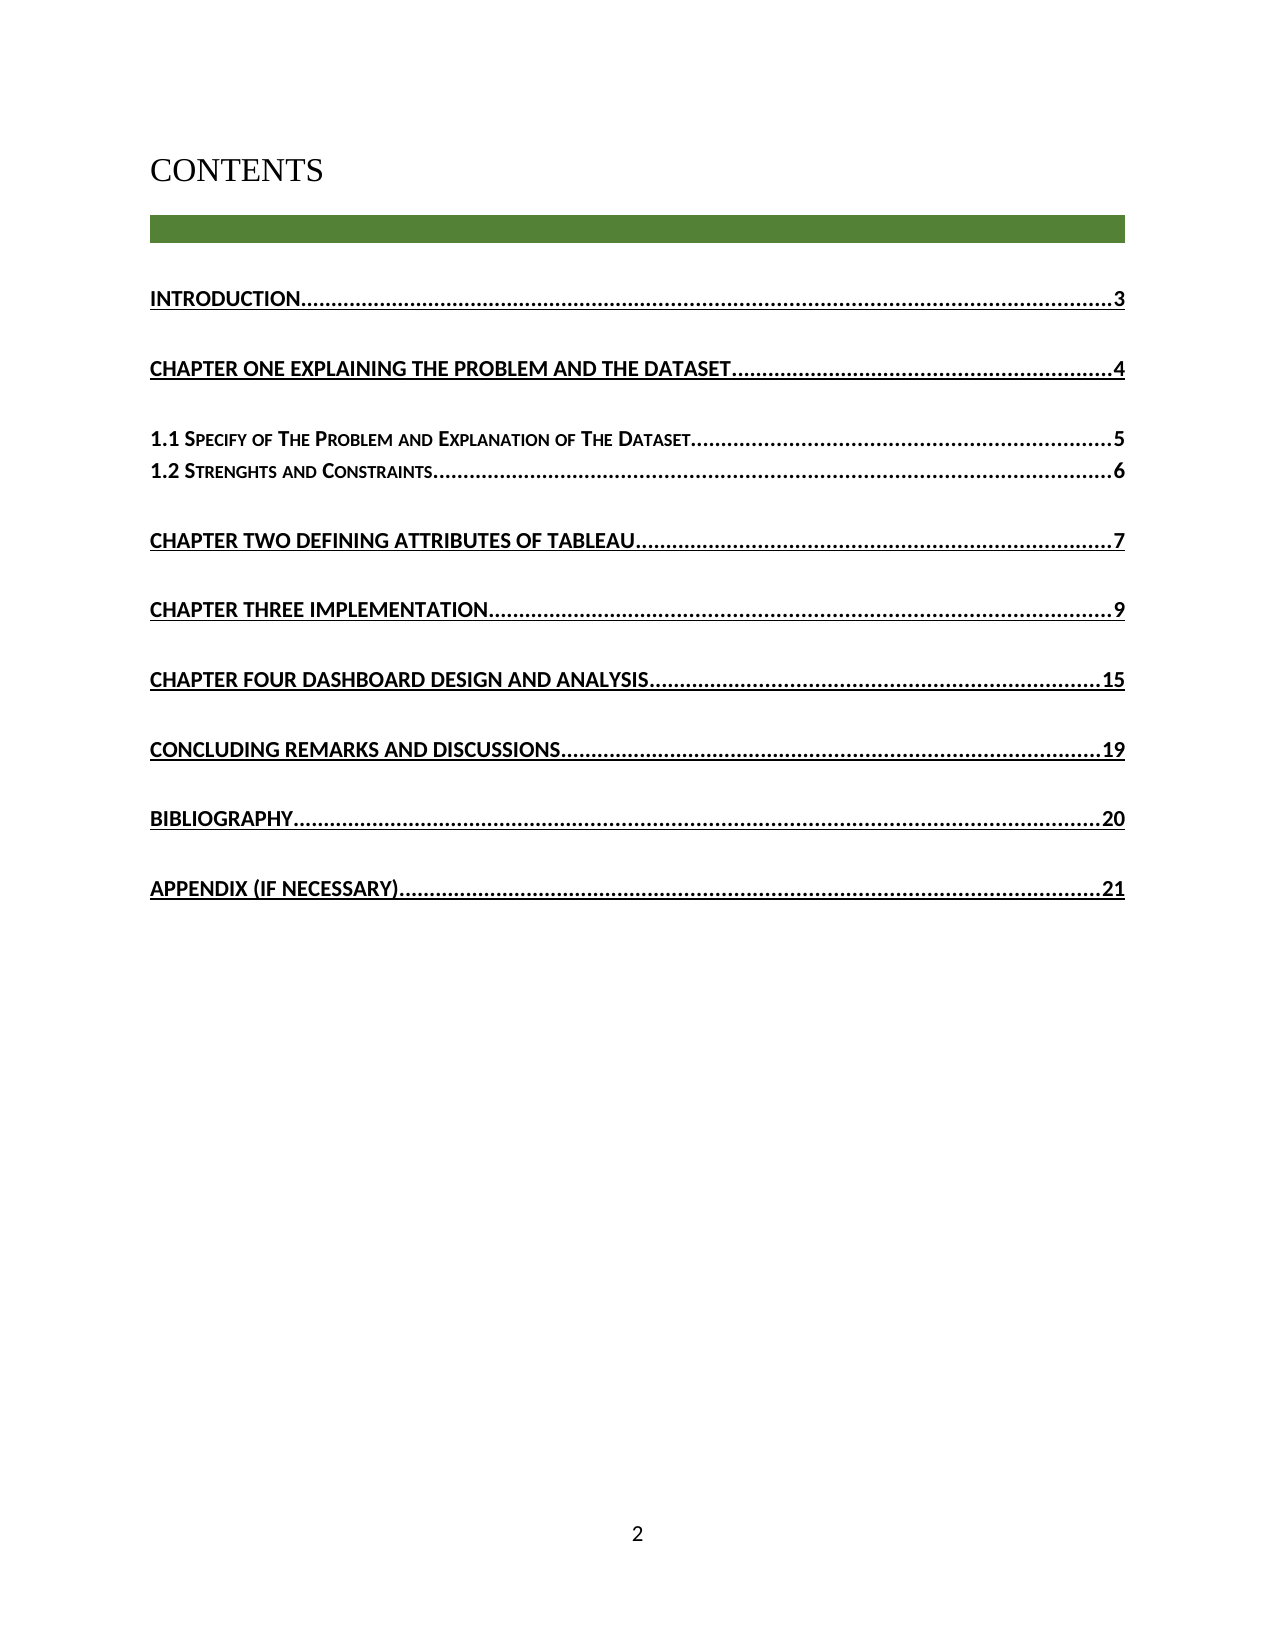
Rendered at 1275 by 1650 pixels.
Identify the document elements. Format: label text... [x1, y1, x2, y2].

text CONTENTS [150, 150, 1125, 188]
